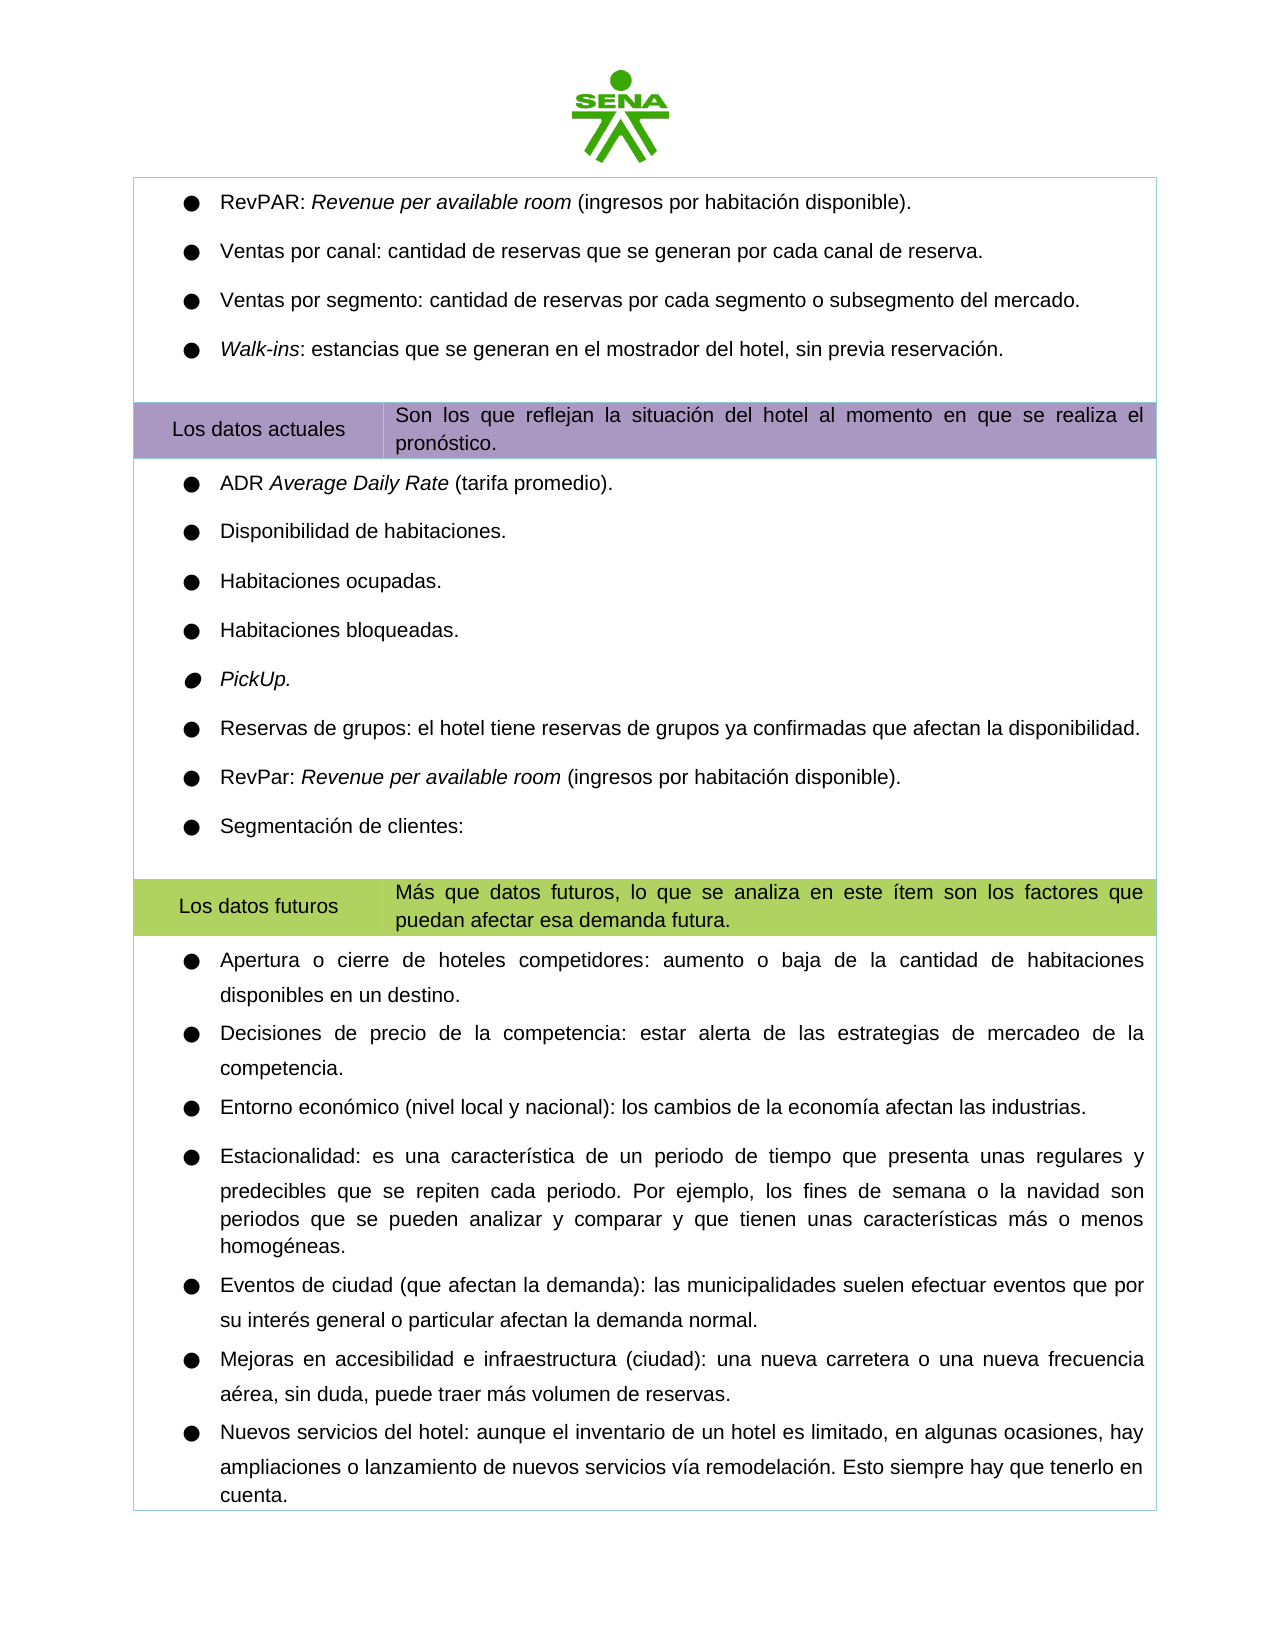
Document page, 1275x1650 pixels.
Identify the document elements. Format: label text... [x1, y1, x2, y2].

table_cell Son los que reflejan la situación del hotel al momento en que se realiza el pronóstico. [384, 403, 1156, 458]
table_cell Los datos futuros [134, 880, 383, 935]
table_cell Los datos actuales [134, 403, 383, 458]
picture [572, 70, 670, 163]
table_cell ADR Average Daily Rate (tarifa promedio). Disponibilidad de habitaciones. Habitaciones ocupadas. Habitaciones bloqueadas. PickUp. Reservas de grupos: el hotel tiene reservas de grupos ya confirmadas que afectan la disponibilidad. RevPar: Revenue per available room (ingresos por habitación disponible). Segmentación de clientes: [134, 459, 1156, 879]
table_cell Más que datos futuros, lo que se analiza en este ítem son los factores que puedan afectar esa demanda futura. [384, 880, 1156, 935]
